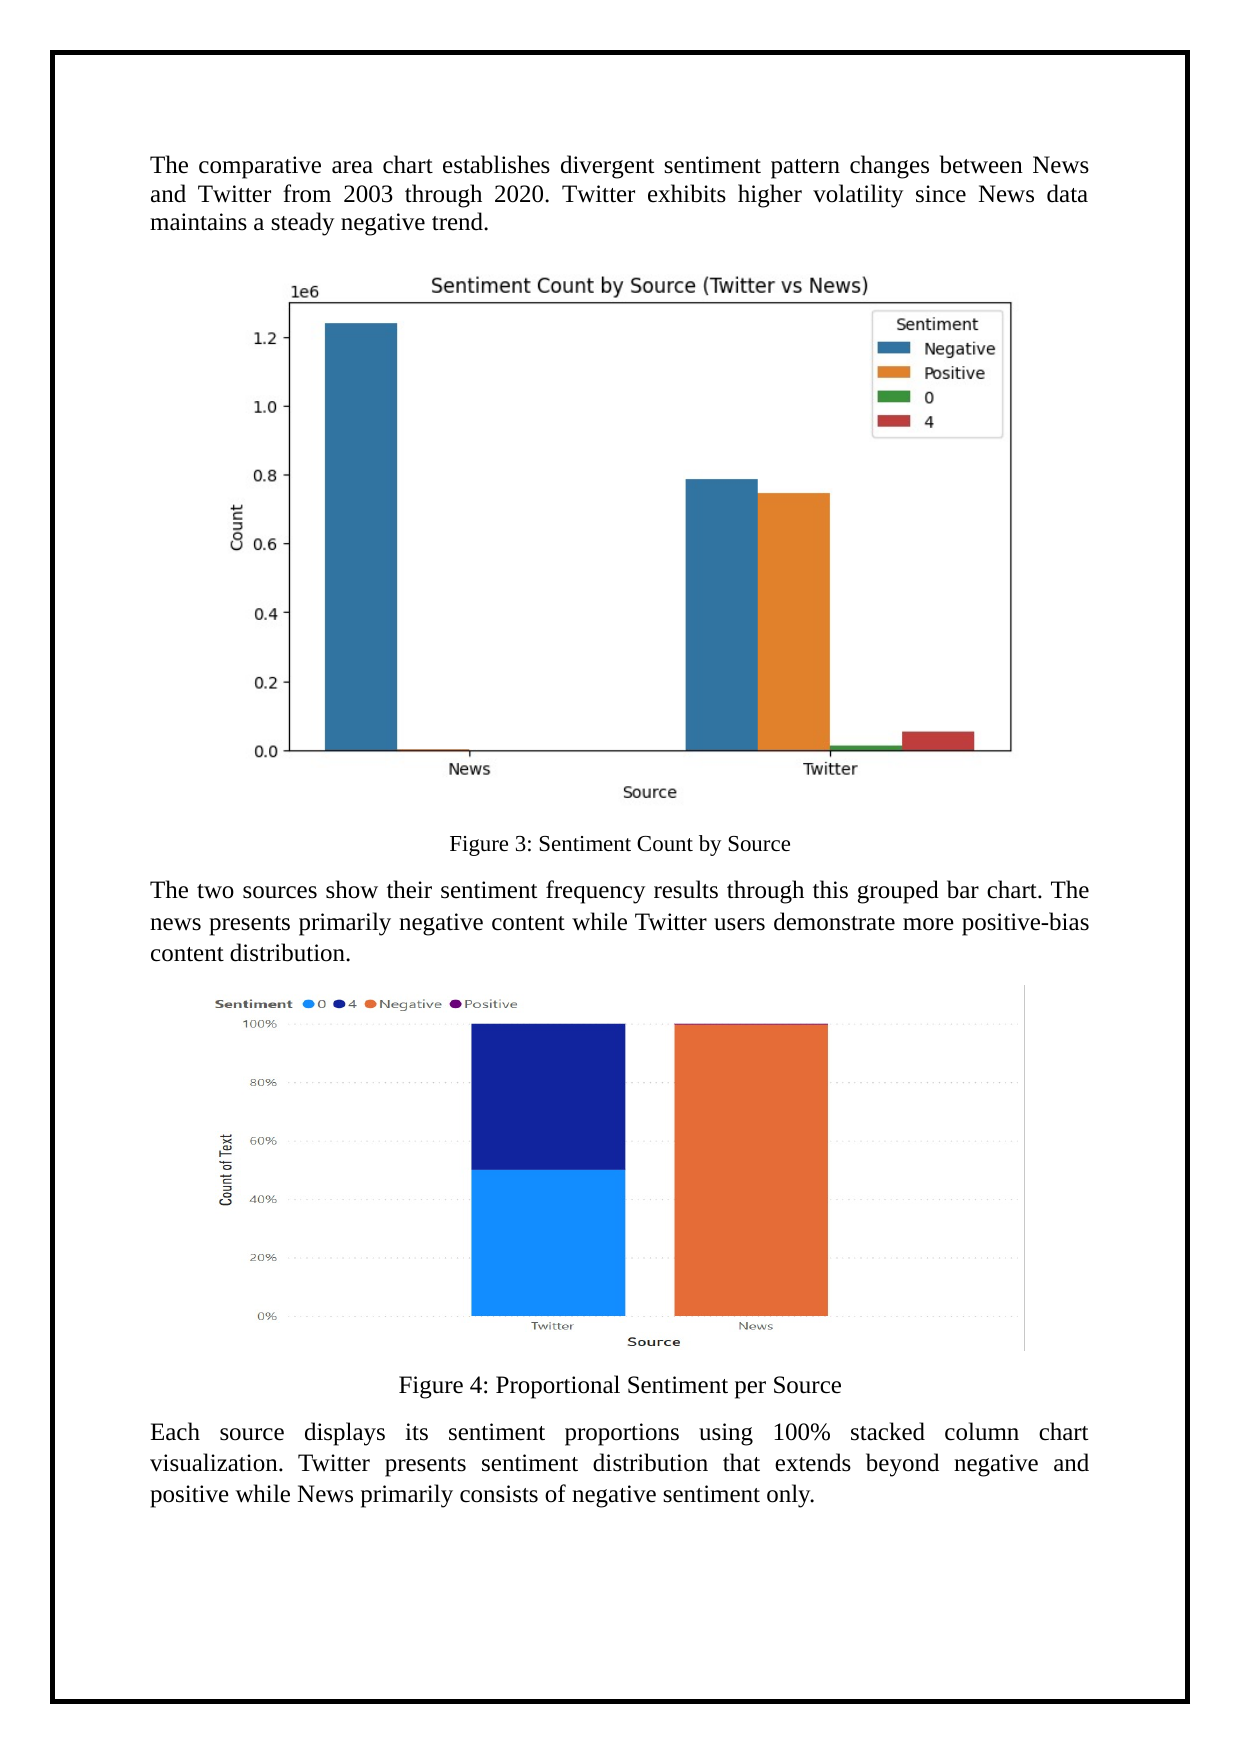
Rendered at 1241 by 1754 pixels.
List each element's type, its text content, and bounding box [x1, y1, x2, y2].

picture [218, 265, 1022, 812]
text The comparative area chart establishes divergent sentiment pattern changes between News and Twitter from 2003 through 2020. Twitter exhibits higher volatility since News data maintains a steady negative trend. [150, 150, 1090, 236]
text The two sources show their sentiment frequency results through this grouped bar chart. The news presents primarily negative content while Twitter users demonstrate more positive-bias content distribution. [150, 876, 1090, 966]
text Figure 4: Proportional Sentiment per Source [150, 1370, 1090, 1398]
text Each source displays its sentiment proportions using 100% stacked column chart visualization. Twitter presents sentiment distribution that extends beyond negative and positive while News primarily consists of negative sentiment only. [150, 1417, 1090, 1508]
text Figure 3: Sentiment Count by Source [150, 831, 1090, 857]
picture [215, 985, 1025, 1351]
